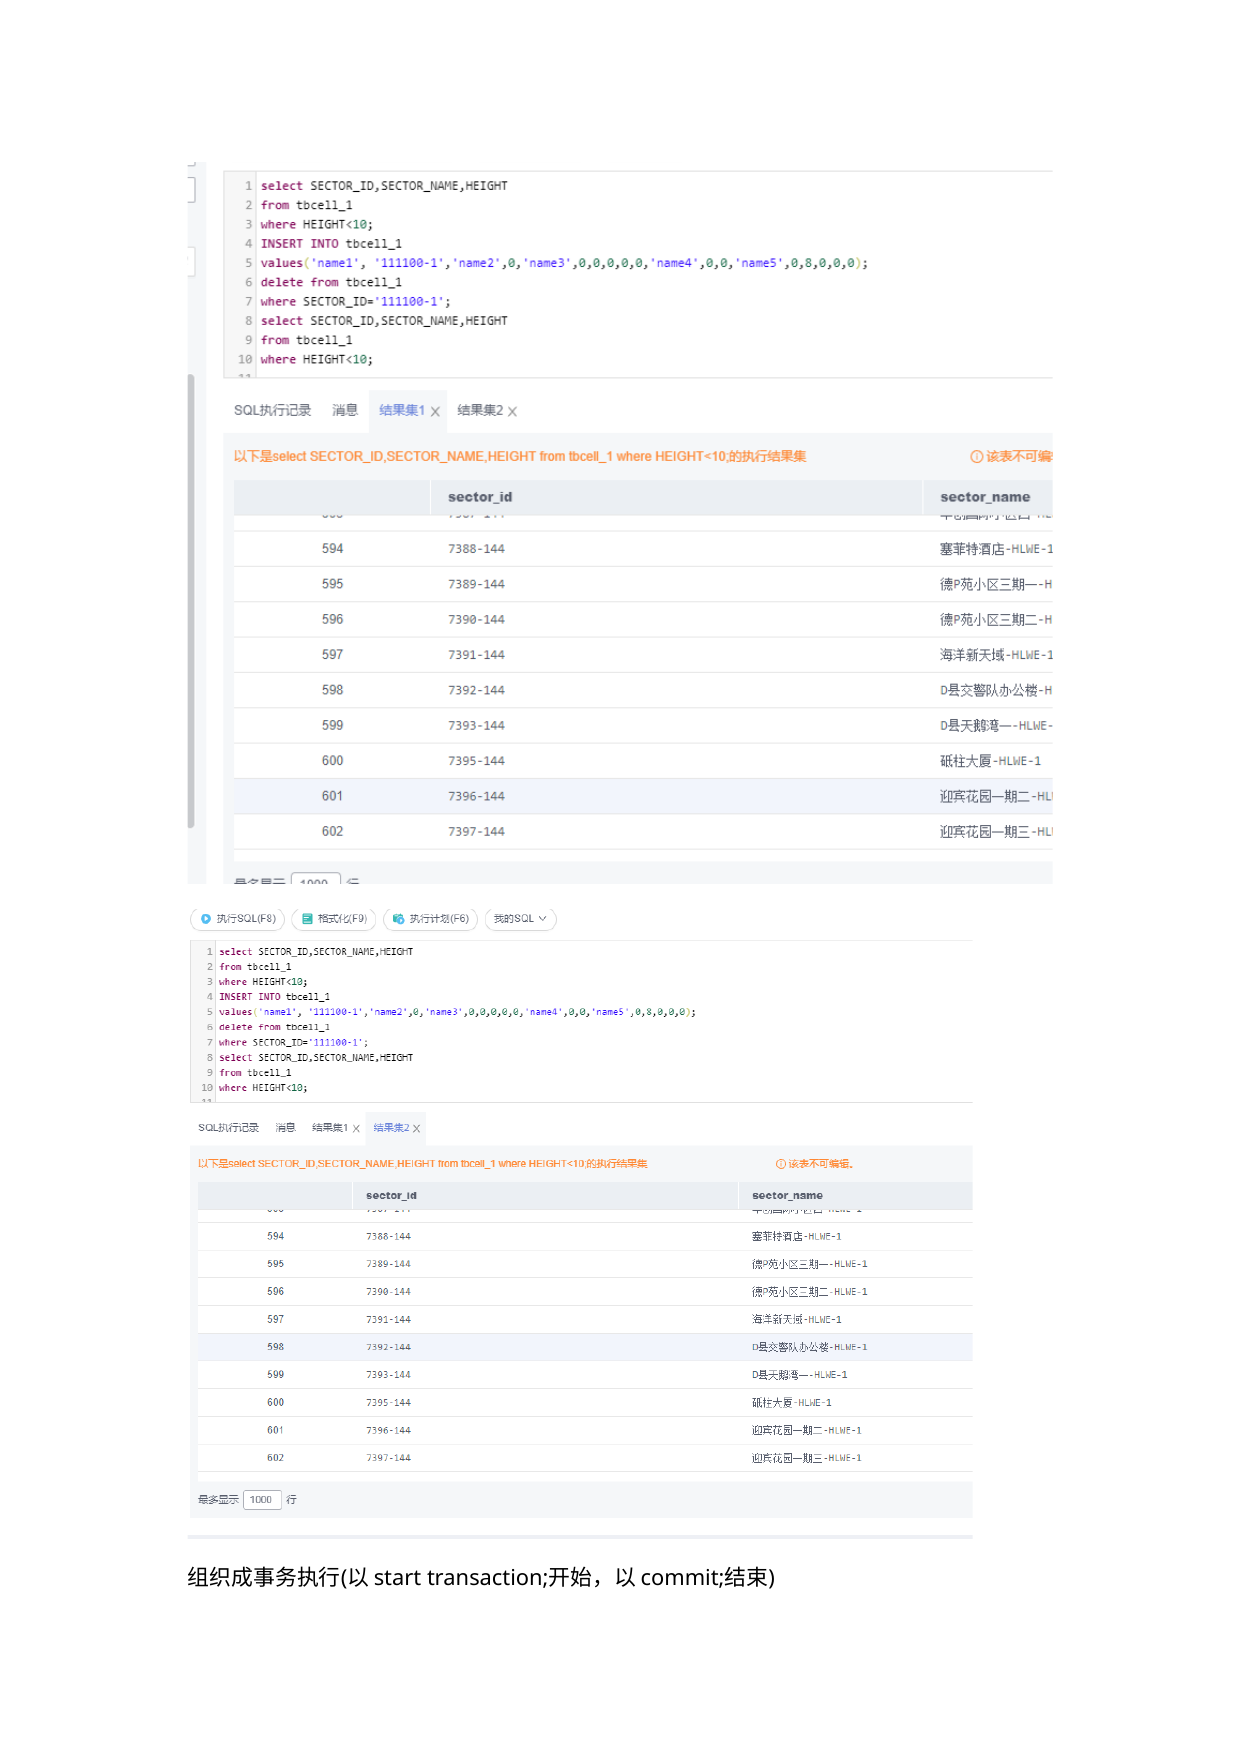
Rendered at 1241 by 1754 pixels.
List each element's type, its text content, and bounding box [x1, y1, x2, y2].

text 组织成事务执行(以start transaction;开始，以commit;结束) [187, 1559, 1053, 1592]
picture [187, 162, 1053, 884]
picture [187, 909, 973, 1539]
